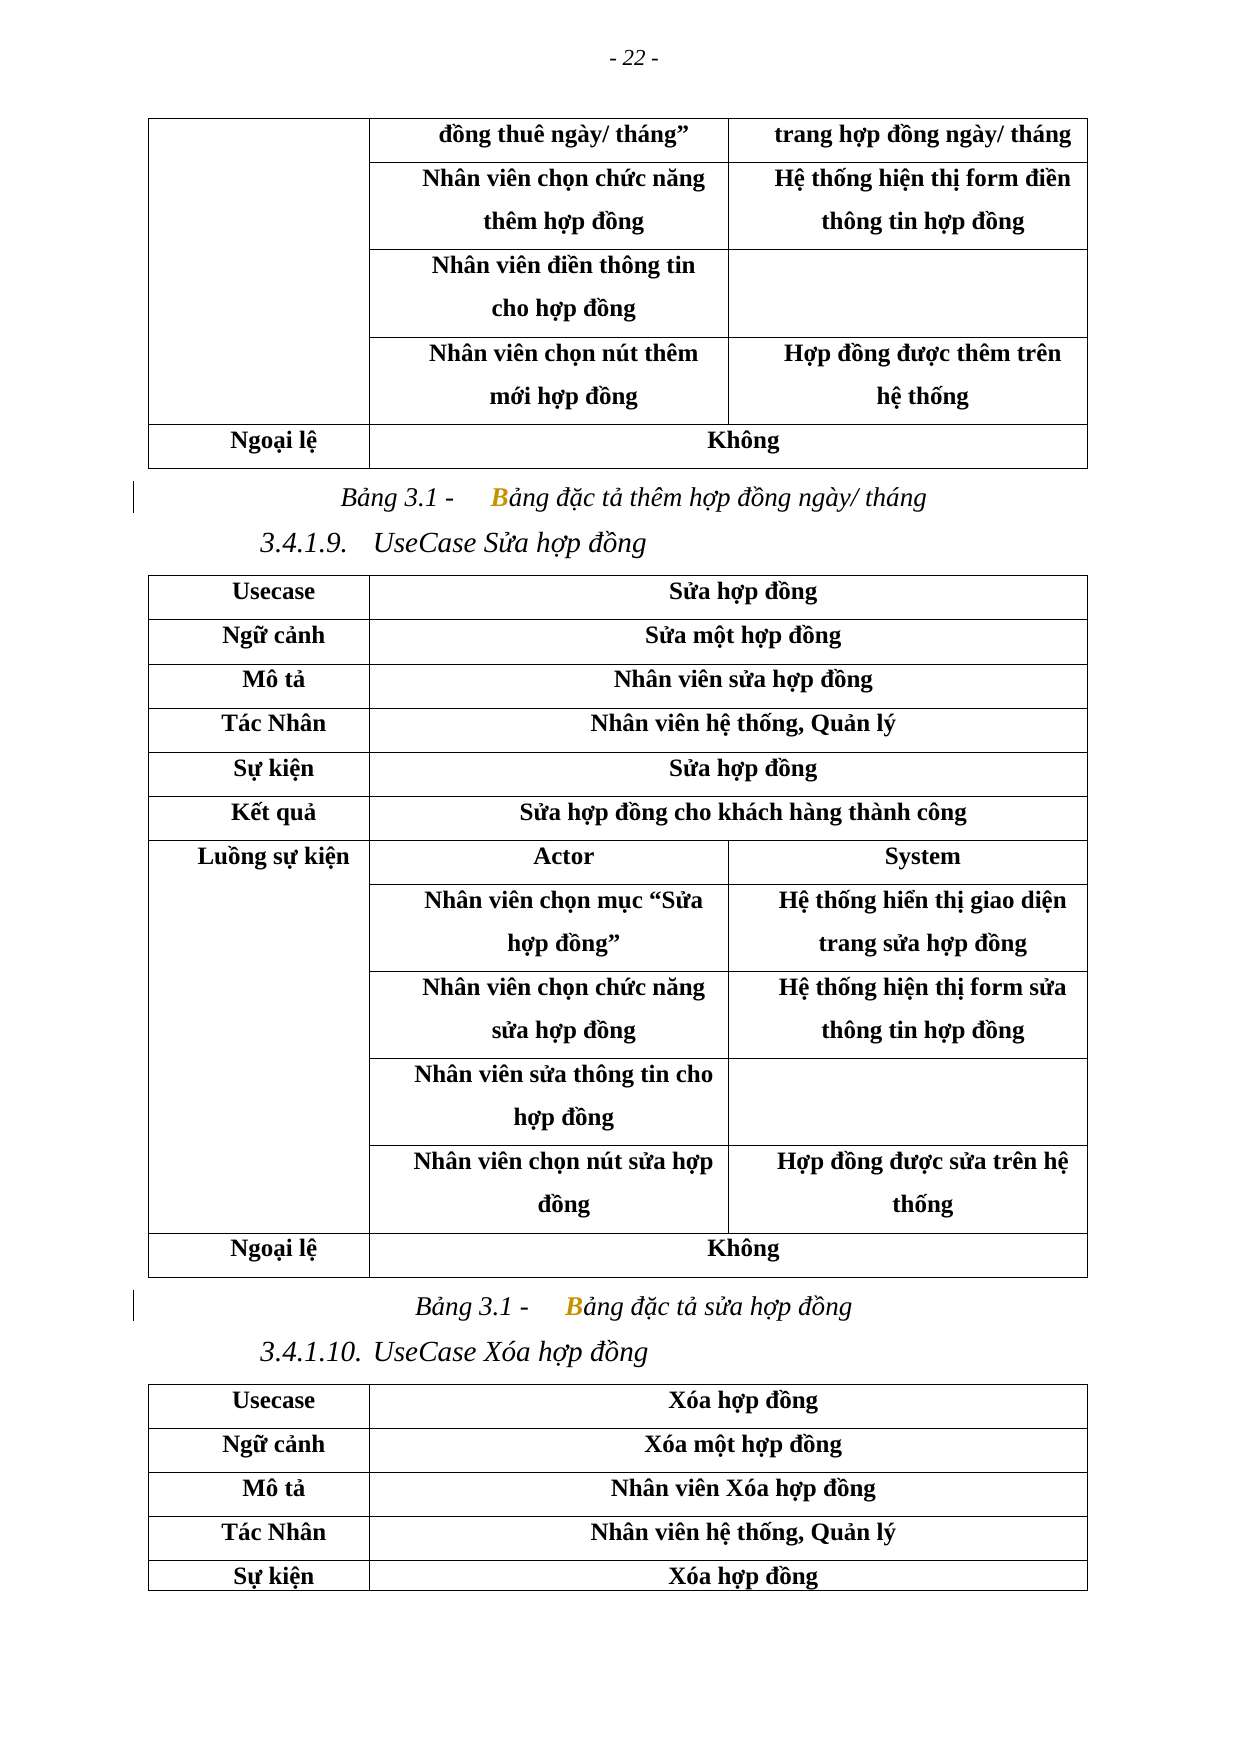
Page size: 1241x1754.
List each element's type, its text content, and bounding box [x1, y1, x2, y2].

table_cell Không [370, 425, 1087, 468]
table_cell Hệ thống hiện thị form sửa thông tin hợp đồng [729, 972, 1087, 1058]
table_cell Nhân viên điền thông tin cho hợp đồng [370, 250, 728, 337]
table_cell Tác Nhân [149, 709, 369, 752]
table_cell Nhân viên chọn nút thêm mới hợp đồng [370, 338, 728, 424]
table_header Usecase [149, 576, 369, 619]
table_cell Hệ thống hiển thị giao diện trang sửa hợp đồng [729, 885, 1087, 971]
table_cell Hợp đồng được sửa trên hệ thống [729, 1146, 1087, 1232]
table_cell Nhân viên hệ thống, Quản lý [370, 709, 1087, 752]
table_cell Nhân viên Xóa hợp đồng [370, 1473, 1087, 1516]
table_cell Hệ thống hiện thị form điền thông tin hợp đồng [729, 163, 1087, 249]
table_cell Ngoại lệ [149, 1234, 369, 1277]
table_cell Không [370, 1234, 1087, 1277]
table_cell Ngữ cảnh [149, 620, 369, 663]
table_cell Tác Nhân [149, 1517, 369, 1560]
table_cell Sự kiện [149, 753, 369, 796]
table_header Usecase [149, 1385, 369, 1428]
table_cell Sự kiện [149, 1561, 369, 1590]
table_cell Sửa hợp đồng cho khách hàng thành công [370, 797, 1087, 840]
table_cell Hợp đồng được thêm trên hệ thống [729, 338, 1087, 424]
table_cell Mô tả [149, 1473, 369, 1516]
subtitle UseCase Xóa hợp đồng [260, 1334, 1122, 1367]
table_cell [729, 250, 1087, 337]
table_cell Ngoại lệ [149, 425, 369, 468]
table_header Sửa hợp đồng [370, 576, 1087, 619]
table_cell Xóa hợp đồng [370, 1561, 1087, 1590]
table_cell Mô tả [149, 665, 369, 707]
table_cell Kết quả [149, 797, 369, 840]
table_cell Nhân viên sửa thông tin cho hợp đồng [370, 1059, 728, 1145]
table_cell Sửa hợp đồng [370, 753, 1087, 796]
table_cell Actor [370, 841, 728, 884]
table_cell Nhân viên chọn chức năng sửa hợp đồng [370, 972, 728, 1058]
table_header Xóa hợp đồng [370, 1385, 1087, 1428]
subtitle UseCase Sửa hợp đồng [260, 525, 1122, 558]
table_cell [729, 1059, 1087, 1145]
text Bảng đặc tả sửa hợp đồng [148, 1290, 1122, 1321]
table_cell Nhân viên hệ thống, Quản lý [370, 1517, 1087, 1560]
table_cell Xóa một hợp đồng [370, 1429, 1087, 1472]
table_cell Ngữ cảnh [149, 1429, 369, 1472]
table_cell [729, 119, 1087, 162]
table_cell Nhân viên chọn nút sửa hợp đồng [370, 1146, 728, 1232]
table_cell Sửa một hợp đồng [370, 620, 1087, 663]
table_cell Nhân viên chọn chức năng thêm hợp đồng [370, 163, 728, 249]
table_cell Luồng sự kiện [149, 841, 369, 1232]
table_cell Nhân viên chọn mục “Sửa hợp đồng” [370, 885, 728, 971]
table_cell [370, 119, 728, 162]
table_cell System [729, 841, 1087, 884]
table_cell Nhân viên sửa hợp đồng [370, 665, 1087, 707]
text Bảng đặc tả thêm hợp đồng ngày/ tháng [148, 481, 1122, 512]
